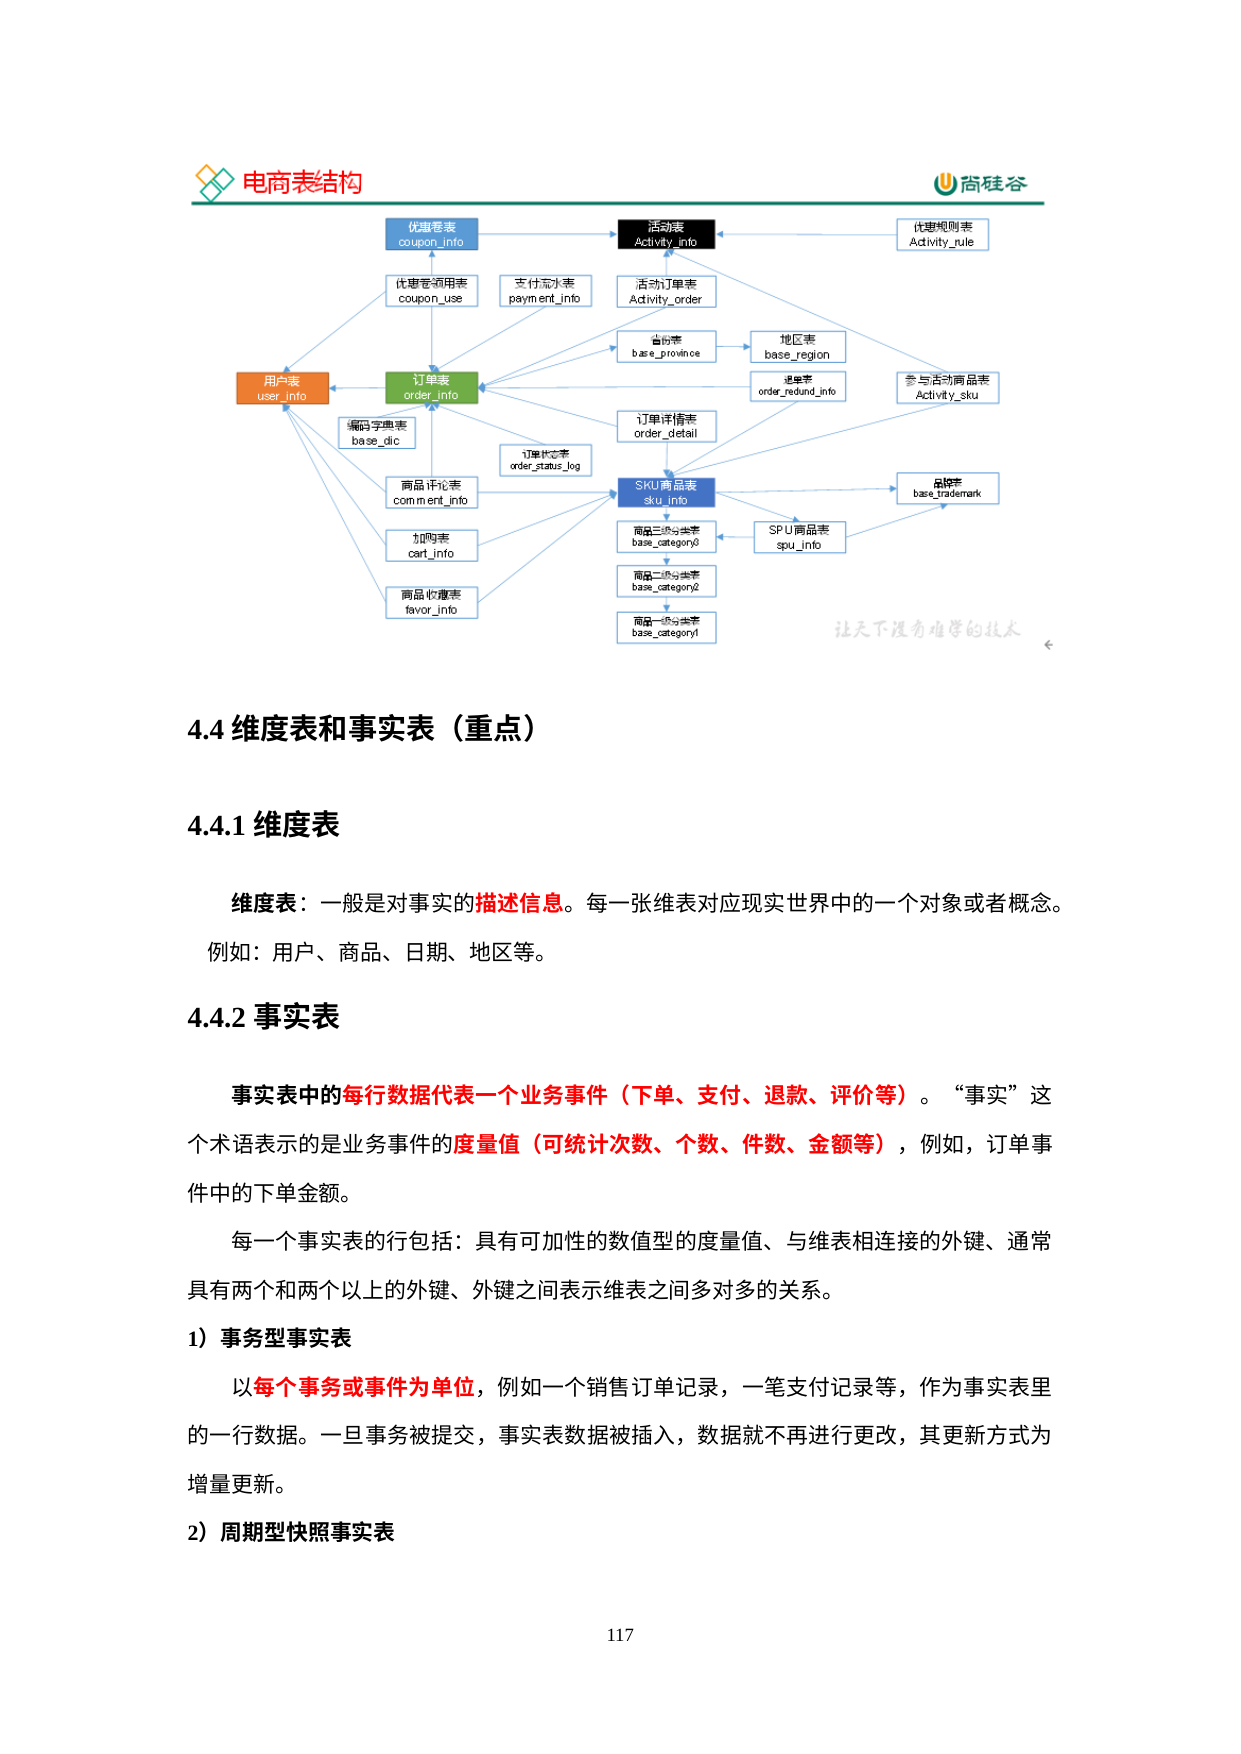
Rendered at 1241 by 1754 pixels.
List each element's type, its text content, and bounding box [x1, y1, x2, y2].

subtitle 4.4.2 事实表 [187, 982, 1053, 1047]
text 以每个事务或事件为单位，例如一个销售订单记录，一笔支付记录等，作为事实表里的一行数据。一旦事务被提交，事实表数据被插入，数据就不再进行更改，其更新方式为增量更新。 [187, 1369, 1053, 1499]
text 维度表：一般是对事实的描述信息。每一张维表对应现实世界中的一个对象或者概念。 例如：用户、商品、日期、地区等。 [187, 885, 1053, 967]
text 2）周期型快照事实表 [187, 1515, 1053, 1547]
picture [187, 162, 1053, 651]
text 1）事务型事实表 [187, 1321, 1053, 1353]
subtitle 4.4 维度表和事实表（重点） [187, 694, 1053, 759]
text 每一个事实表的行包括：具有可加性的数值型的度量值、与维表相连接的外键、通常具有两个和两个以上的外键、外键之间表示维表之间多对多的关系。 [187, 1224, 1053, 1305]
subtitle 4.4.1 维度表 [187, 790, 1053, 855]
text 事实表中的每行数据代表一个业务事件（下单、支付、退款、评价等）。“事实”这个术语表示的是业务事件的度量值（可统计次数、个数、件数、金额等），例如，订单事件中的下单金额。 [187, 1078, 1053, 1208]
